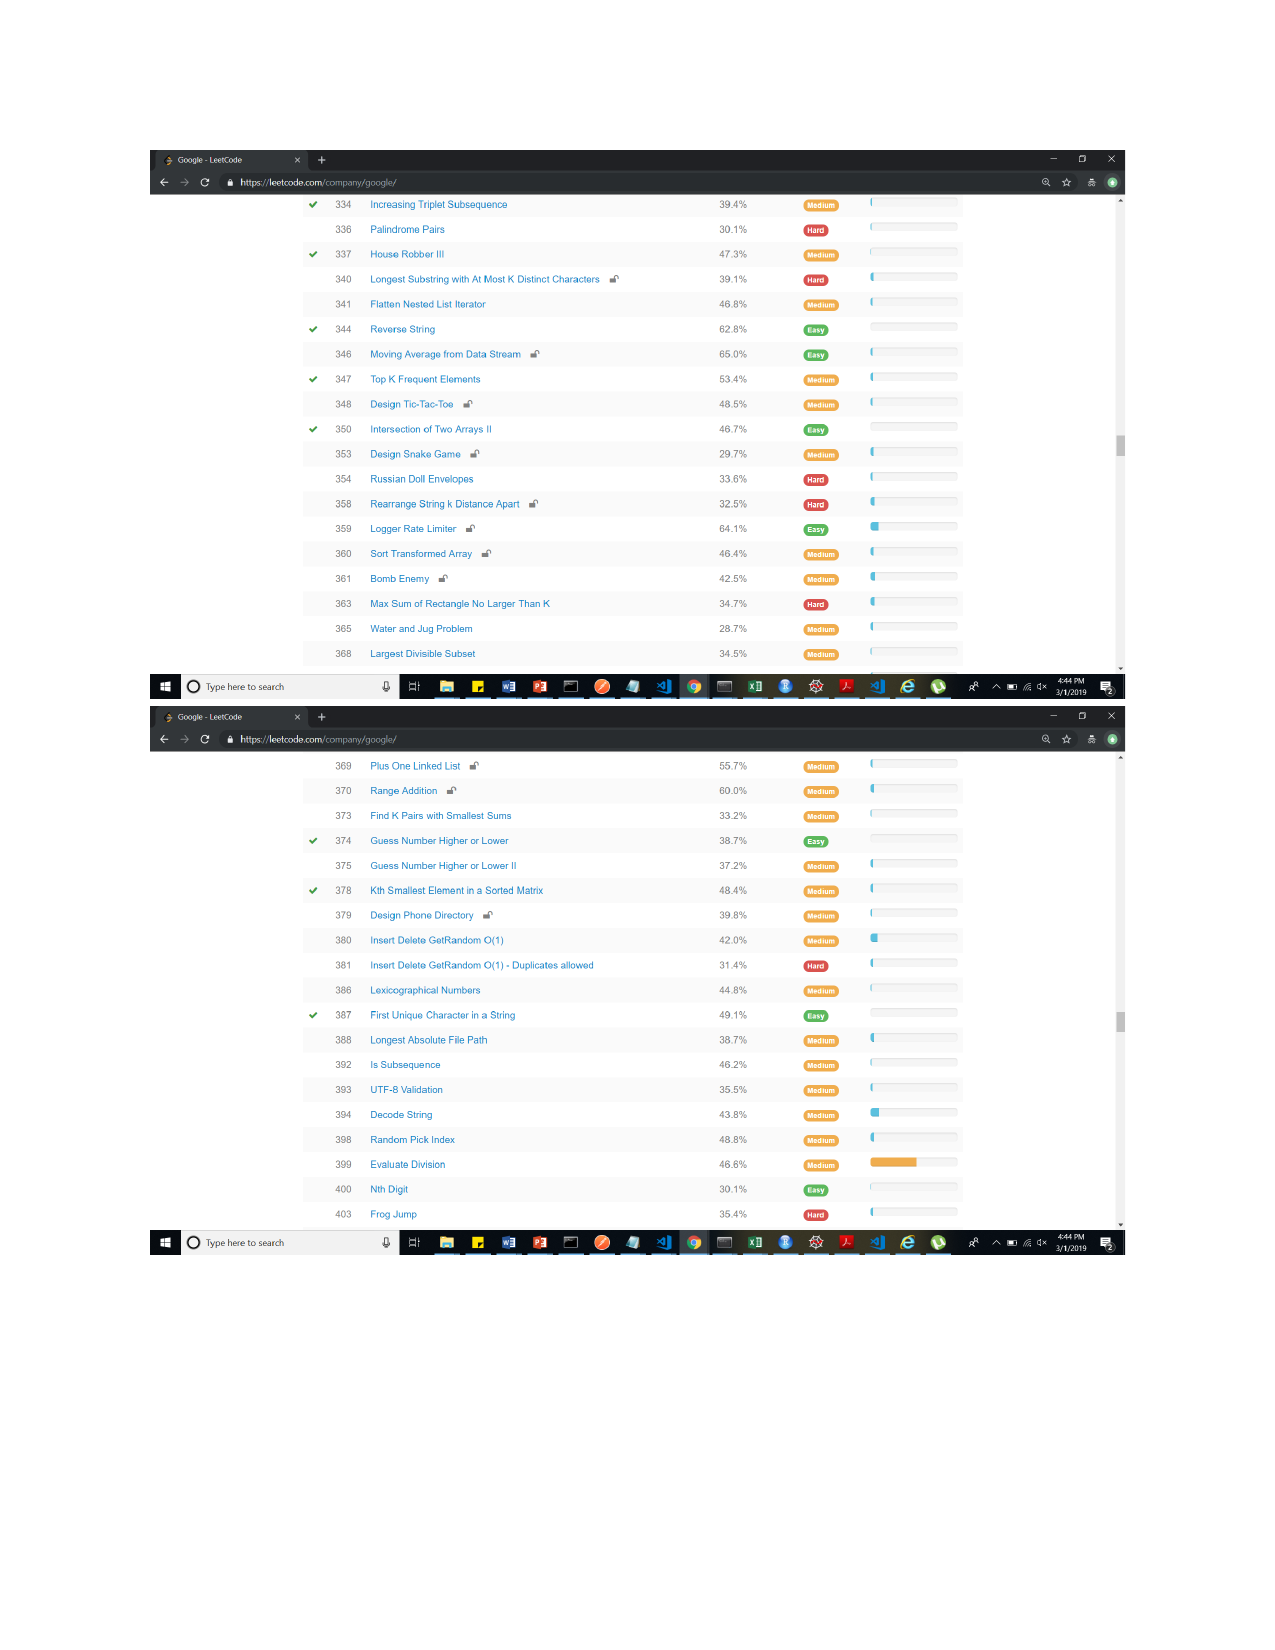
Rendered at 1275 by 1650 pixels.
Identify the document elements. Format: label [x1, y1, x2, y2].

picture [150, 150, 1125, 699]
picture [150, 706, 1125, 1255]
